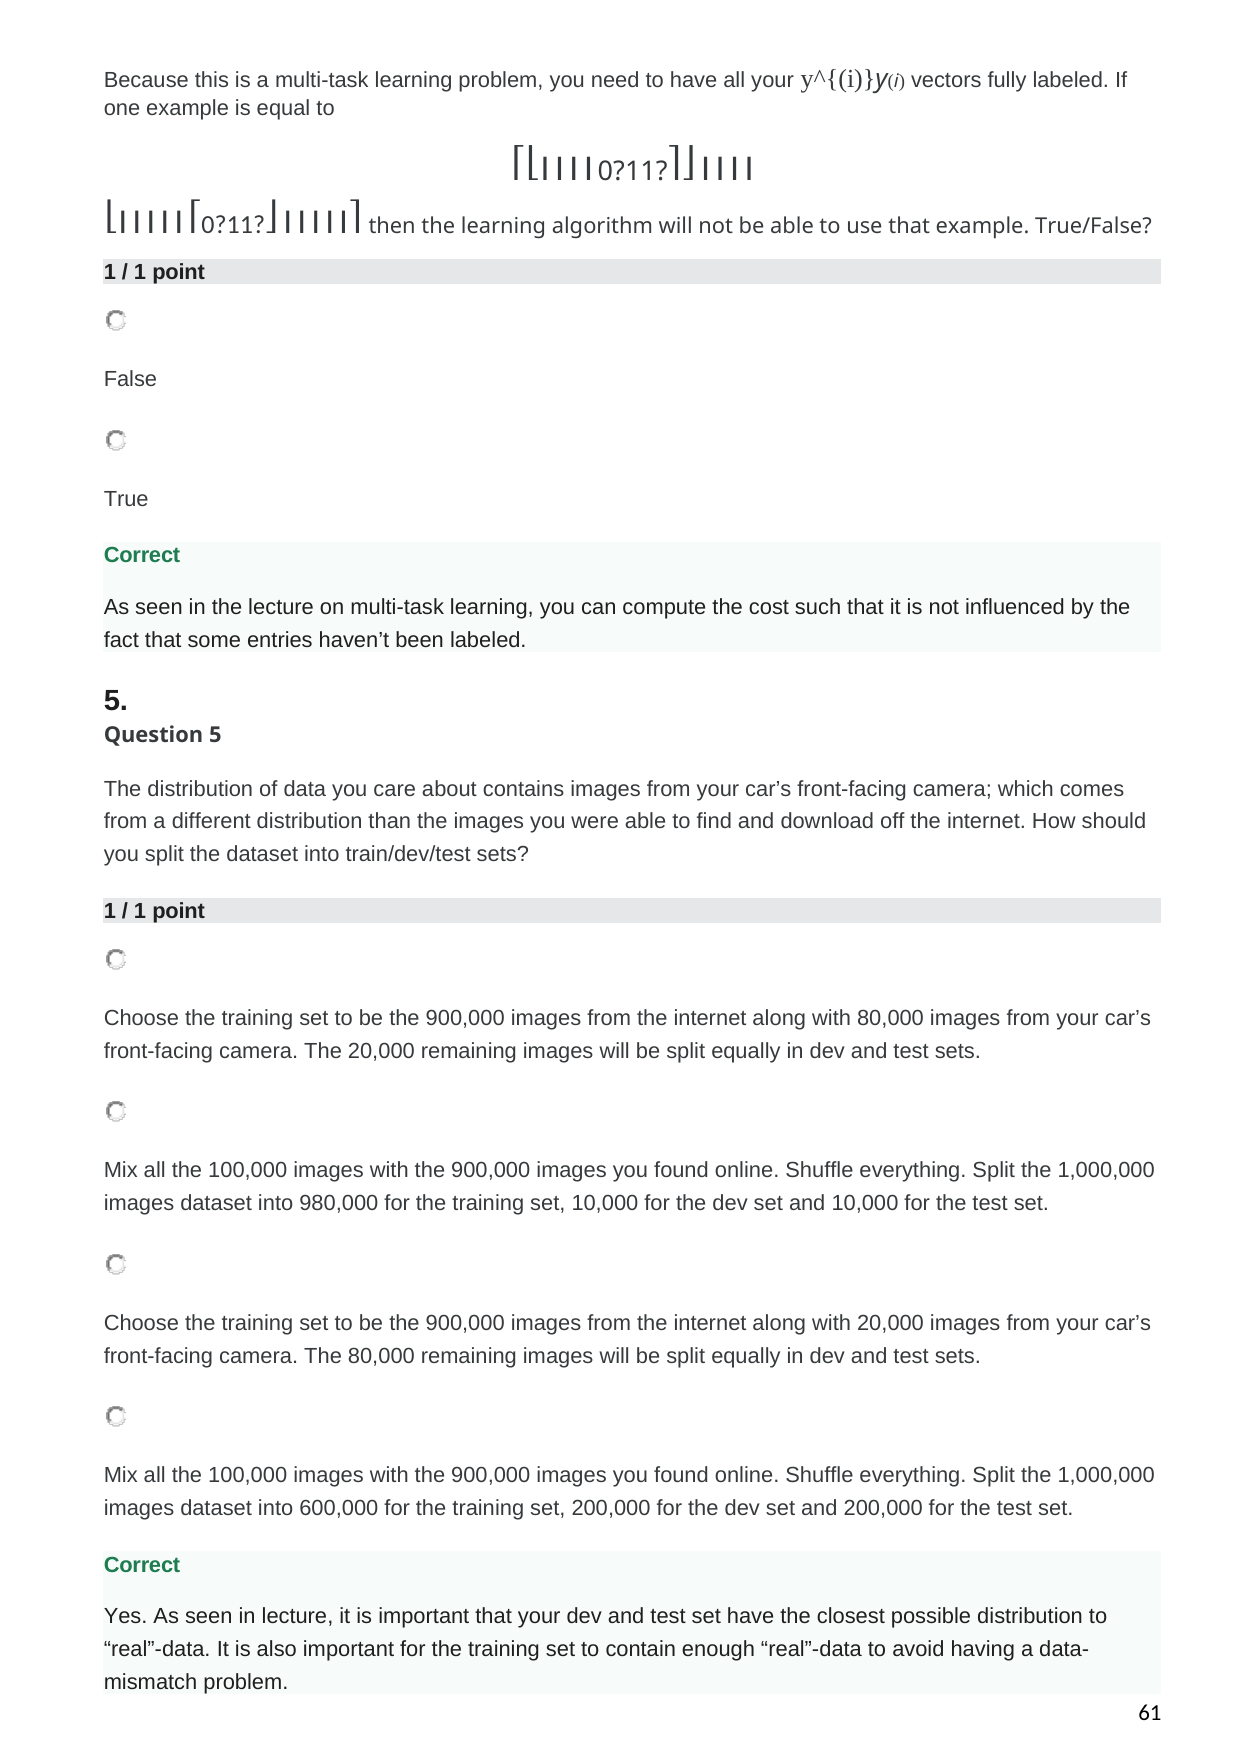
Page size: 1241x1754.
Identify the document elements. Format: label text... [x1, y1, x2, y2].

text ⎡⎣⎢⎢⎢⎢0?11?⎤⎦⎥⎥⎥⎥ [103, 151, 1161, 188]
text 1 / 1 point [103, 259, 1161, 284]
text Yes. As seen in lecture, it is important that your dev and test set have the closest possible distribution to “real”-data. It is also important for the training set to contain enough “real”-data to avoid having a data-mismatch problem. [103, 1595, 1161, 1694]
text Choose the training set to be the 900,000 images from the internet along with 80,000 images from your car’s front-facing camera. The 20,000 remaining images will be split equally in dev and test sets. [103, 997, 1161, 1063]
subtitle 5. [103, 683, 1161, 717]
text Because this is a multi-task learning problem, you need to have all your y^{(i)}y(i) vectors fully labeled. If one example is equal to [103, 59, 1161, 120]
text Correct [103, 542, 1161, 567]
text ⎣⎢⎢⎢⎢⎢⎡​0?11?​⎦⎥⎥⎥⎥⎥⎤​ then the learning algorithm will not be able to use that example. True/False? [103, 208, 1161, 240]
text False [103, 358, 1161, 391]
text Mix all the 100,000 images with the 900,000 images you found online. Shuffle everything. Split the 1,000,000 images dataset into 980,000 for the training set, 10,000 for the dev set and 10,000 for the test set. [103, 1149, 1161, 1215]
text Mix all the 100,000 images with the 900,000 images you found online. Shuffle everything. Split the 1,000,000 images dataset into 600,000 for the training set, 200,000 for the dev set and 200,000 for the test set. [103, 1454, 1161, 1520]
text Question 5 [103, 719, 1161, 749]
text 1 / 1 point [103, 898, 1161, 923]
text True [103, 478, 1161, 511]
text Correct [103, 1551, 1161, 1577]
text The distribution of data you care about contains images from your car’s front-facing camera; which comes from a different distribution than the images you were able to find and download off the internet. How should you split the dataset into train/dev/test sets? [103, 768, 1161, 866]
text As seen in the lecture on multi-task learning, you can compute the cost such that it is not influenced by the fact that some entries haven’t been labeled. [103, 586, 1161, 652]
text Choose the training set to be the 900,000 images from the internet along with 20,000 images from your car’s front-facing camera. The 80,000 remaining images will be split equally in dev and test sets. [103, 1302, 1161, 1368]
